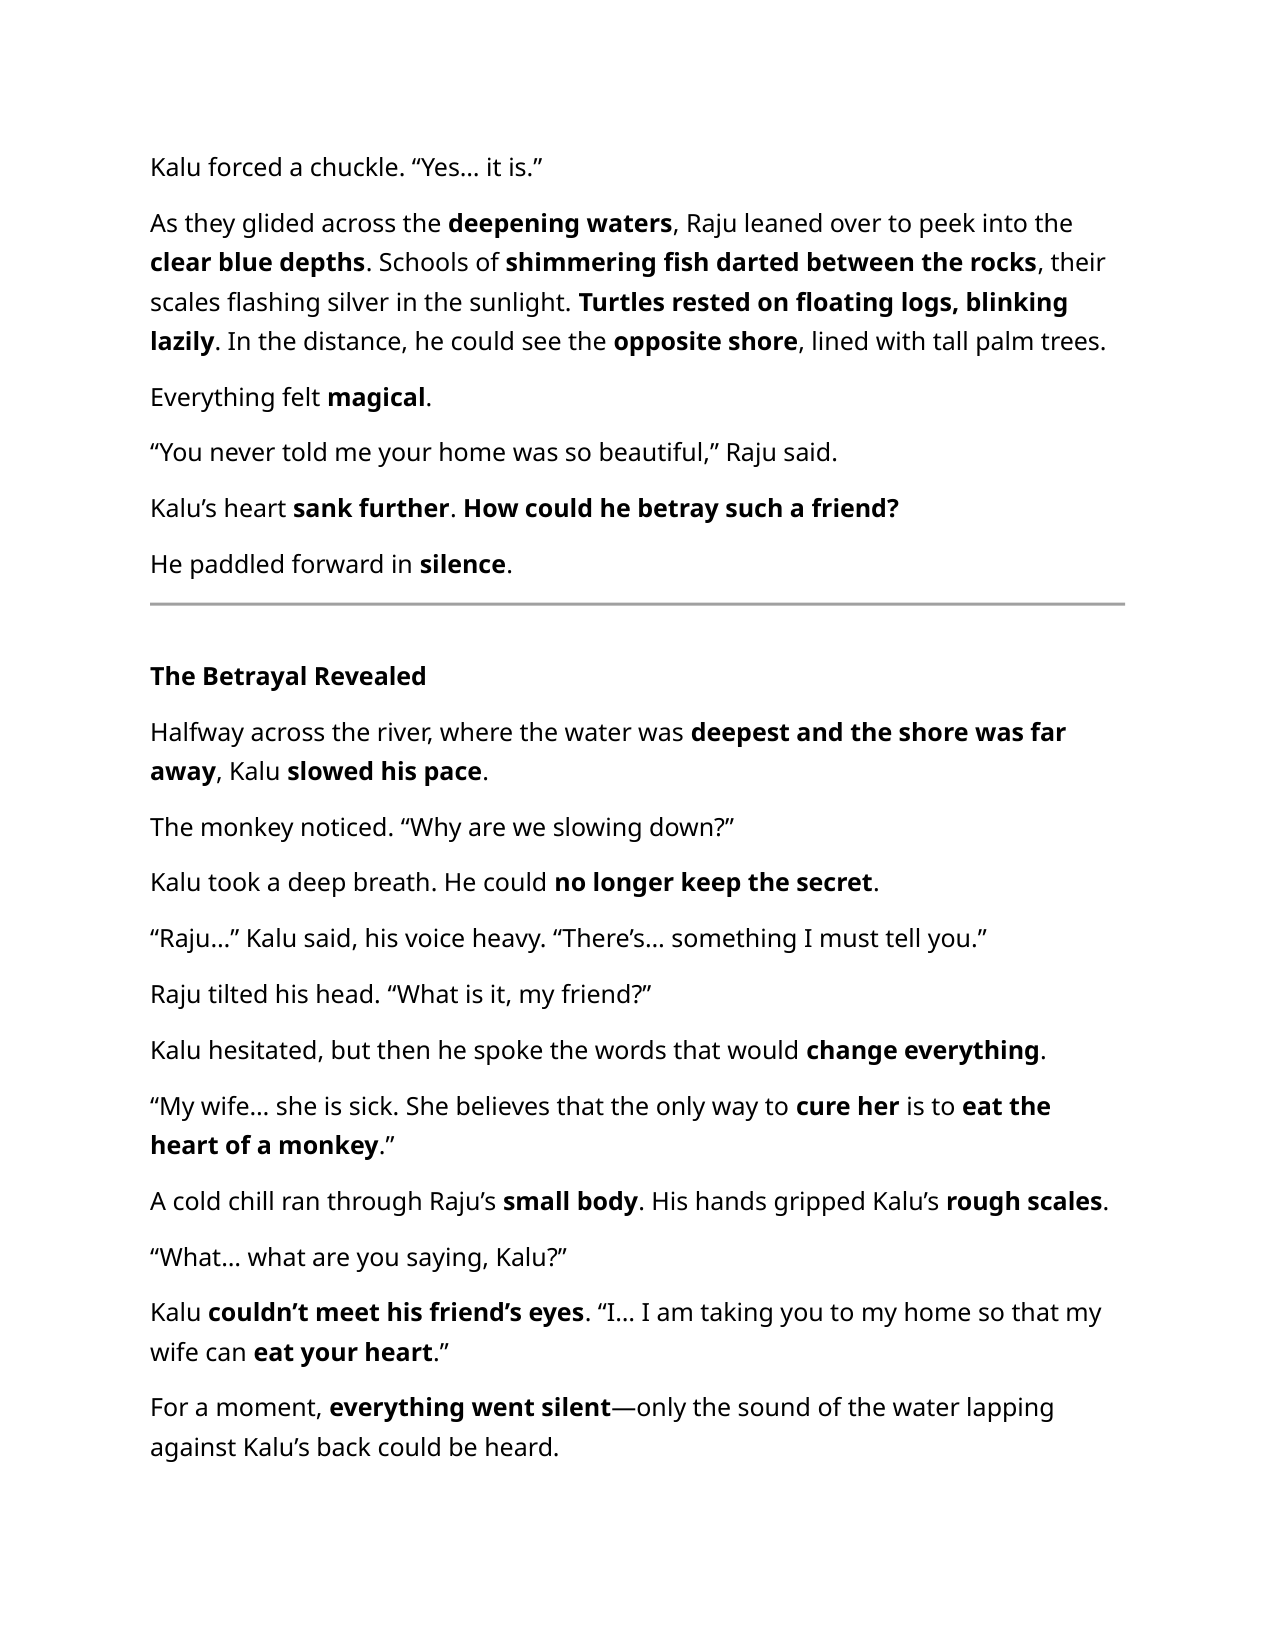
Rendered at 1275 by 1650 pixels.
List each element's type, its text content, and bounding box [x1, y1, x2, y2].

text The Betrayal Revealed [150, 658, 1125, 692]
text “My wife… she is sick. She believes that the only way to cure her is to eat the heart of a monkey.” [150, 1088, 1125, 1162]
text Kalu’s heart sank further. How could he betray such a friend? [150, 491, 1125, 525]
text Kalu hesitated, but then he spoke the words that would change everything. [150, 1032, 1125, 1067]
text “What… what are you saying, Kalu?” [150, 1239, 1125, 1273]
text Kalu couldn’t meet his friend’s eyes. “I… I am taking you to my home so that my wife can eat your heart.” [150, 1295, 1125, 1368]
text “Raju…” Kalu said, his voice heavy. “There’s… something I must tell you.” [150, 921, 1125, 955]
text As they glided across the deepening waters, Raju leaned over to peek into the clear blue depths. Schools of shimmering fish darted between the rocks, their scales flashing silver in the sunlight. Turtles rested on floating logs, blinking lazily. In the distance, he could see the opposite shore, lined with tall palm trees. [150, 206, 1125, 357]
text “You never told me your home was so beautiful,” Raju said. [150, 435, 1125, 469]
text For a moment, everything went silent—only the sound of the water lapping against Kalu’s back could be heard. [150, 1390, 1125, 1463]
text He paddled forward in silence. [150, 547, 1125, 581]
text A cold chill ran through Raju’s small body. His hands gripped Kalu’s rough scales. [150, 1183, 1125, 1217]
text Kalu forced a chuckle. “Yes… it is.” [150, 150, 1125, 184]
text Kalu took a deep breath. He could no longer keep the secret. [150, 865, 1125, 899]
text The monkey noticed. “Why are we slowing down?” [150, 809, 1125, 843]
text Raju tilted his head. “What is it, my friend?” [150, 977, 1125, 1011]
text Everything felt magical. [150, 379, 1125, 413]
text Halfway across the river, where the water was deepest and the shore was far away, Kalu slowed his pace. [150, 714, 1125, 787]
